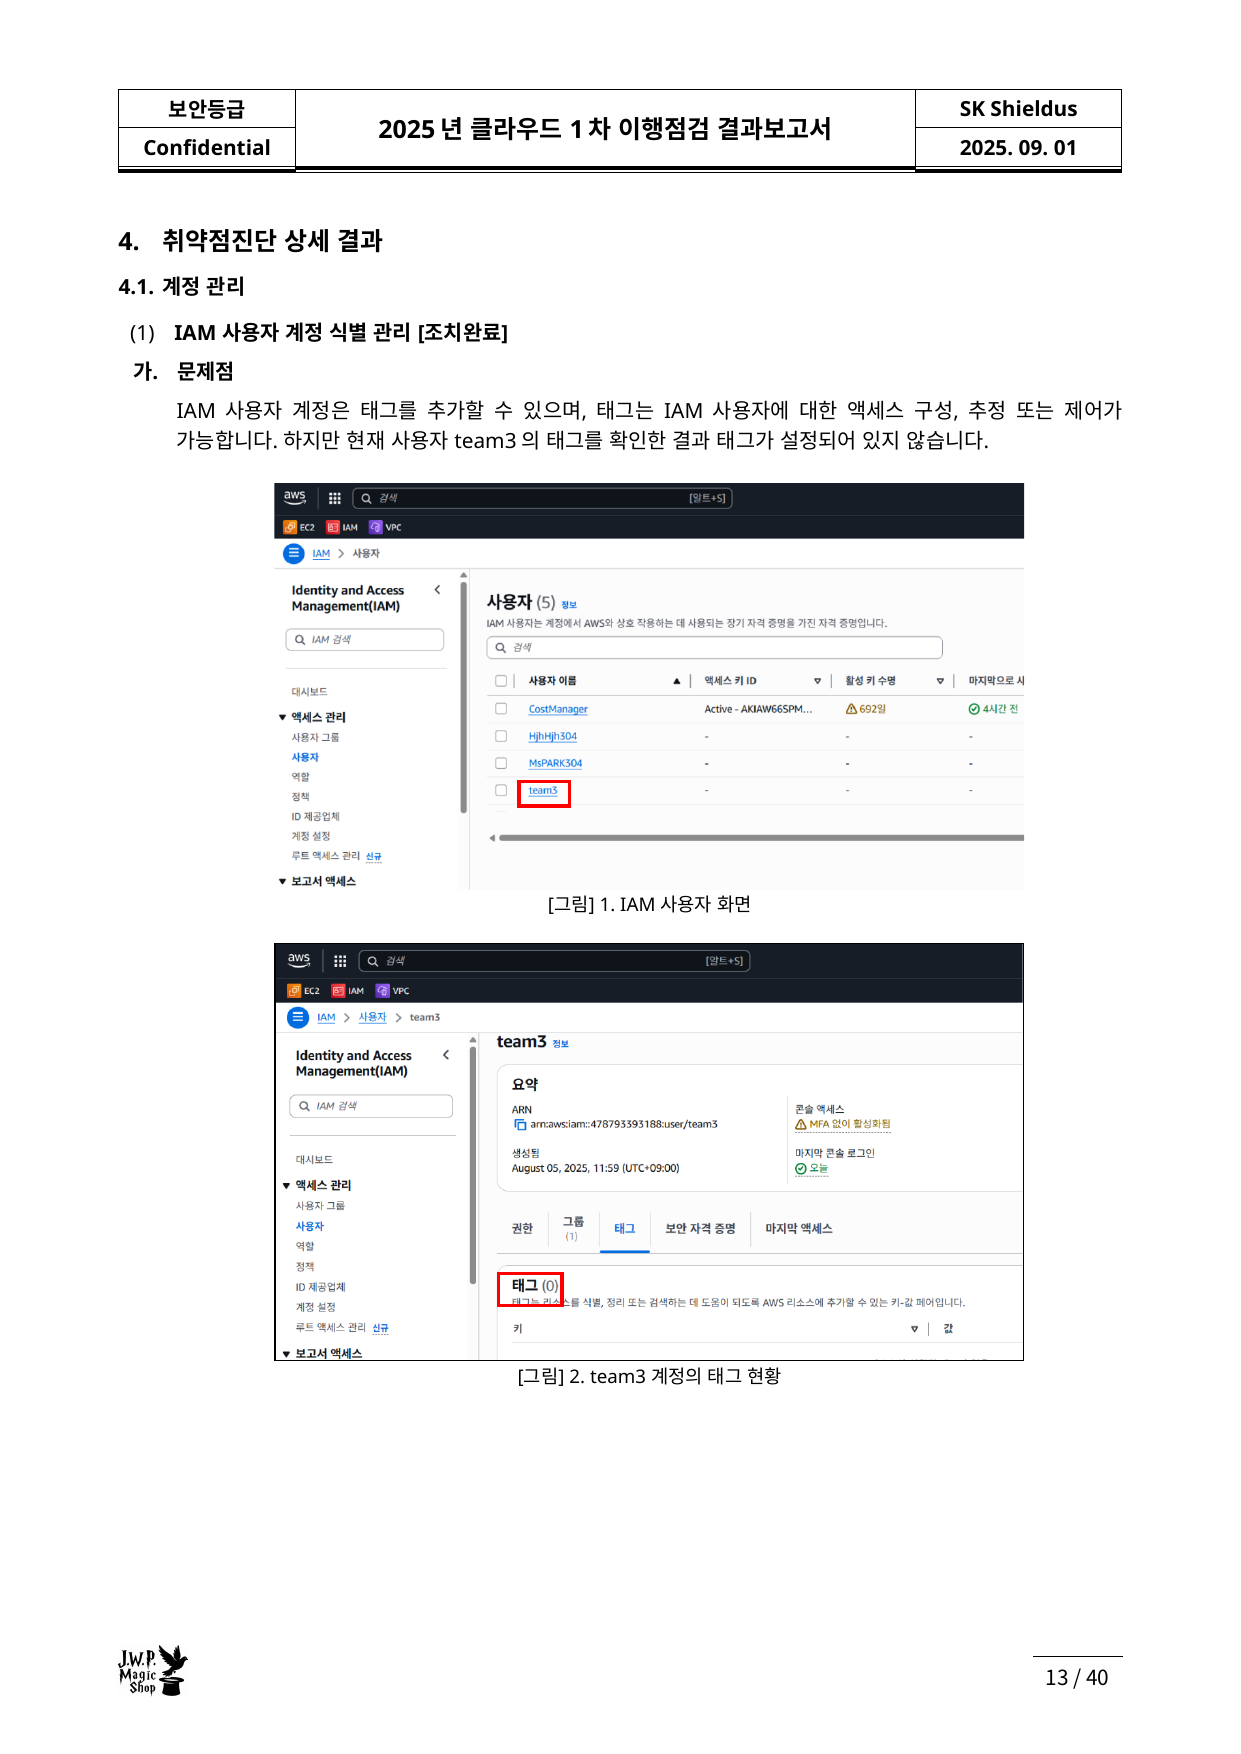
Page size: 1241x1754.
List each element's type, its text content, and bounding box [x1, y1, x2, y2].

text [그림] 2. team3 계정의 태그 현황 [192, 1361, 1107, 1388]
picture [117, 1644, 188, 1697]
title 계정 관리 [118, 270, 1122, 301]
title 문제점 [133, 355, 1122, 385]
text IAM 사용자 계정은 태그를 추가할 수 있으며, 태그는 IAM 사용자에 대한 액세스 구성, 추정 또는 제어가 가능합니다. 하지만 현재 사용자 team3의 태그를 확인한 결과 태그가 설정되어 있지 않습니다. [176, 394, 1122, 455]
text [그림] 1. IAM 사용자 화면 [192, 890, 1107, 917]
picture [274, 483, 1025, 890]
picture [276, 944, 1023, 1360]
title 취약점진단 상세 결과 [118, 222, 1122, 258]
title IAM 사용자 계정 식별 관리 [조치완료] [130, 316, 1122, 346]
